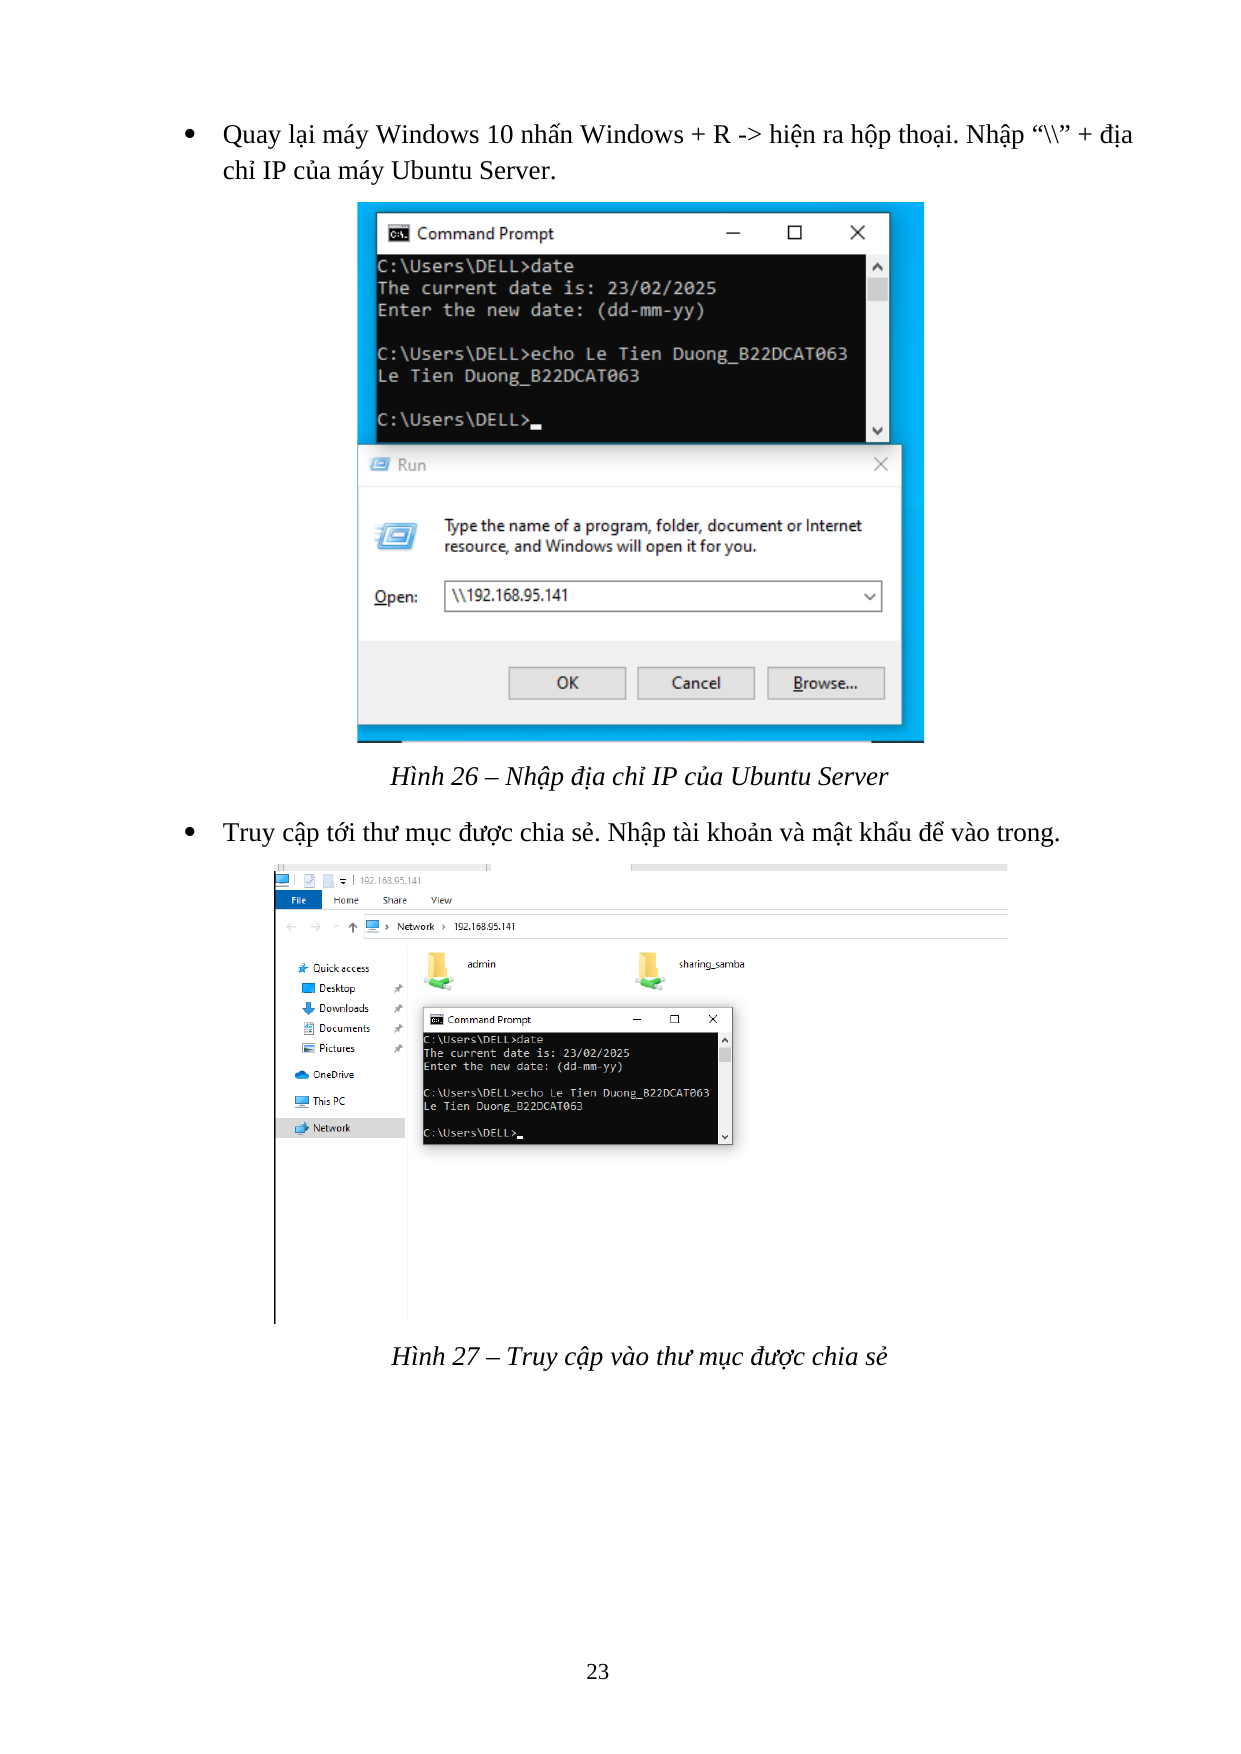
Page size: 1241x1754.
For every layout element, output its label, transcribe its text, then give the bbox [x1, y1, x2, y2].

picture [357, 213, 902, 725]
picture [274, 864, 1008, 1324]
list Truy cập tới thư mục được chia sẻ. Nhập tài khoản và mật khẩu để vào trong. [185, 816, 1134, 847]
list Quay lại máy Windows 10 nhấn Windows + R -> hiện ra hộp thoại. Nhập “\\” + địa chỉ IP của máy Ubuntu Server. [185, 118, 1134, 185]
text – Nhập địa chỉ IP của Ubuntu Server [148, 760, 1134, 791]
text – Truy cập vào thư mục được chia sẻ [148, 1340, 1134, 1372]
